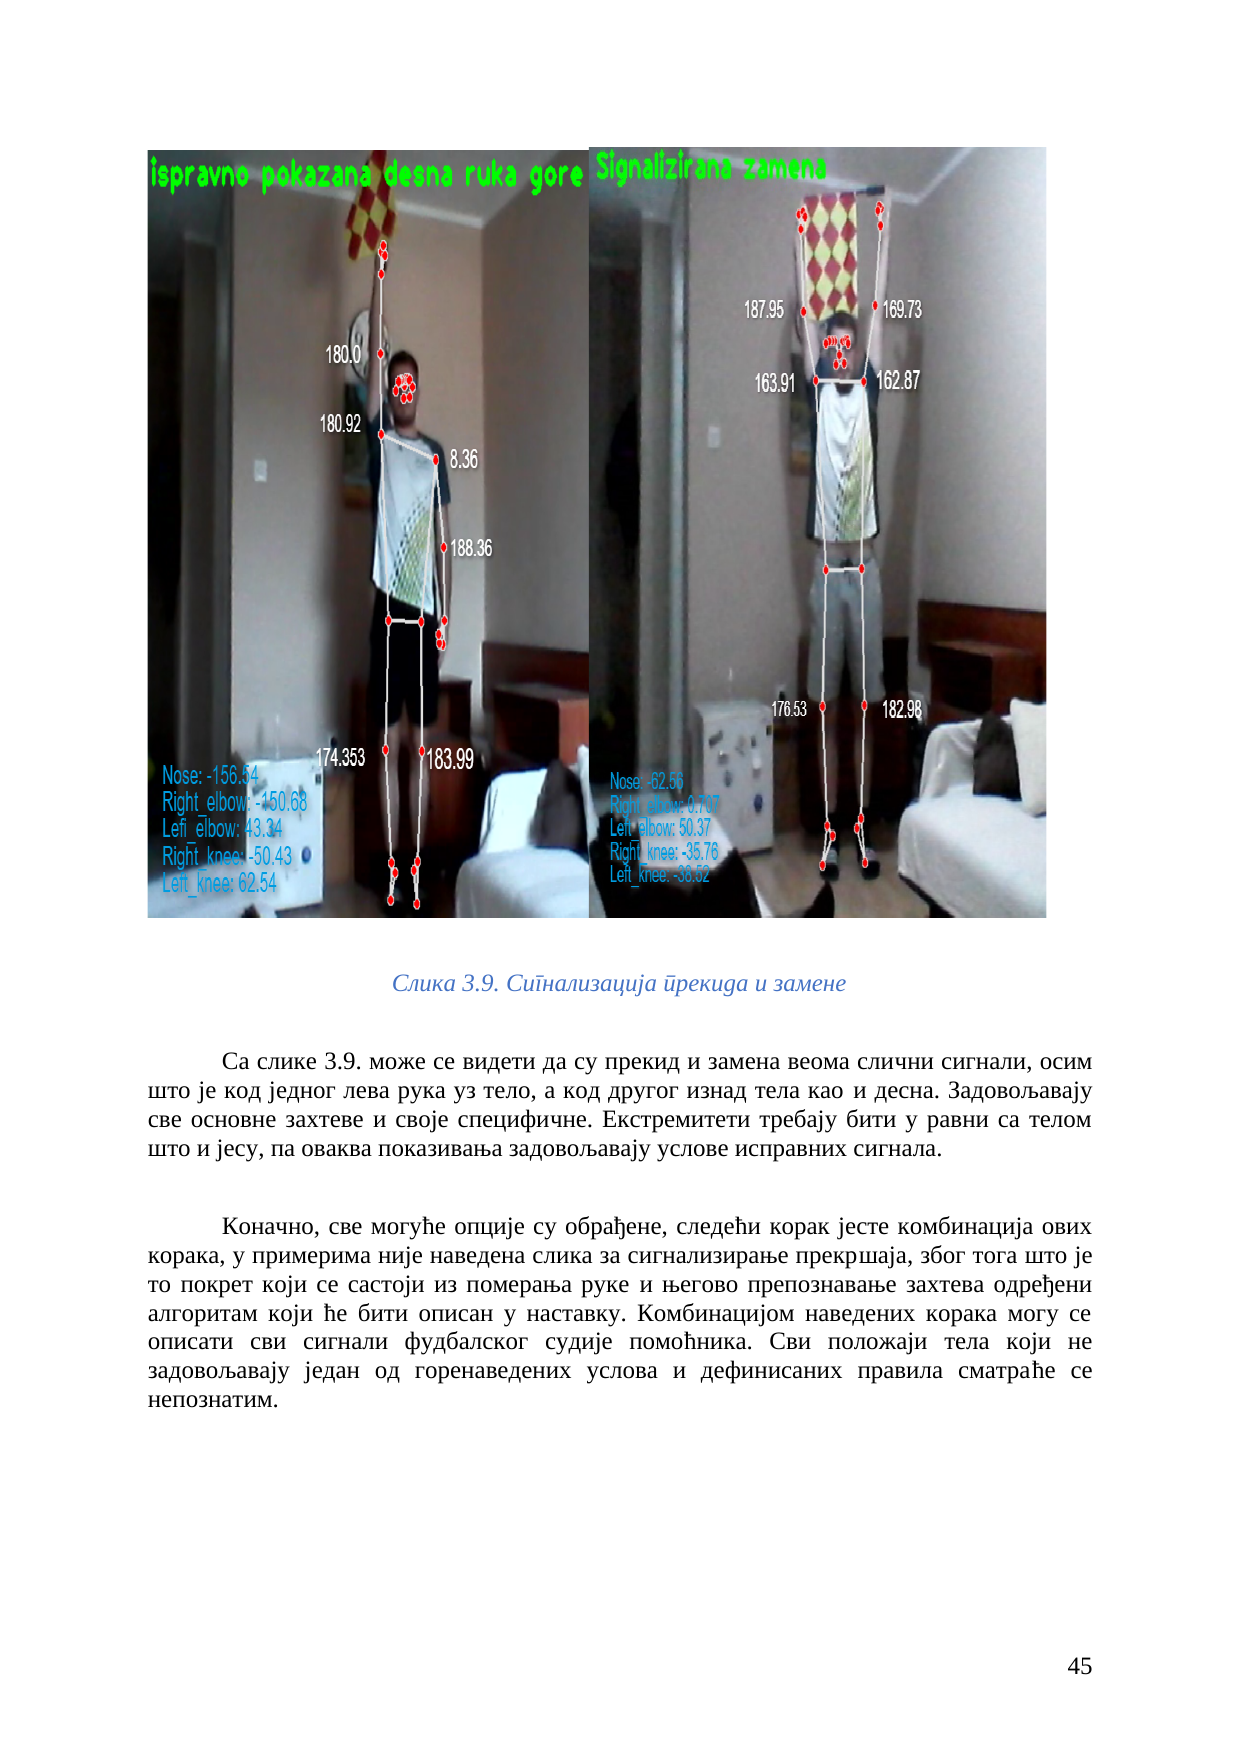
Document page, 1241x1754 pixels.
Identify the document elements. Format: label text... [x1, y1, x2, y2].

picture [147, 147, 1047, 918]
text Са слике 3.9. може се видети да су прекид и замена веома слични сигнали, осим што је код једног лева рука уз тело, а код другог изнад тела као и десна. Задовољавају све основне захтеве и своје специфичне. Екстремитети требају бити у равни са телом што и јесу, па оваква показивања задовољавају услове исправних сигнала. [148, 1046, 1092, 1161]
text Слика 3.9. Сигнализација прекида и замене [148, 968, 1092, 996]
text Коначно, све могуће опције су обрађене, следећи корак јесте комбинација ових корака, у примерима није наведена слика за сигнализирање прекршаја, због тога што је то покрет који се састоји из померања руке и његово препознавање захтева одређени алгоритам који ће бити описан у наставку. Комбинацијом наведених корака могу се описати сви сигнали фудбалског судије помоћника. Сви положаји тела који не задовољавају један од горенаведених услова и дефинисаних правила сматраће се непознатим. [148, 1211, 1092, 1413]
